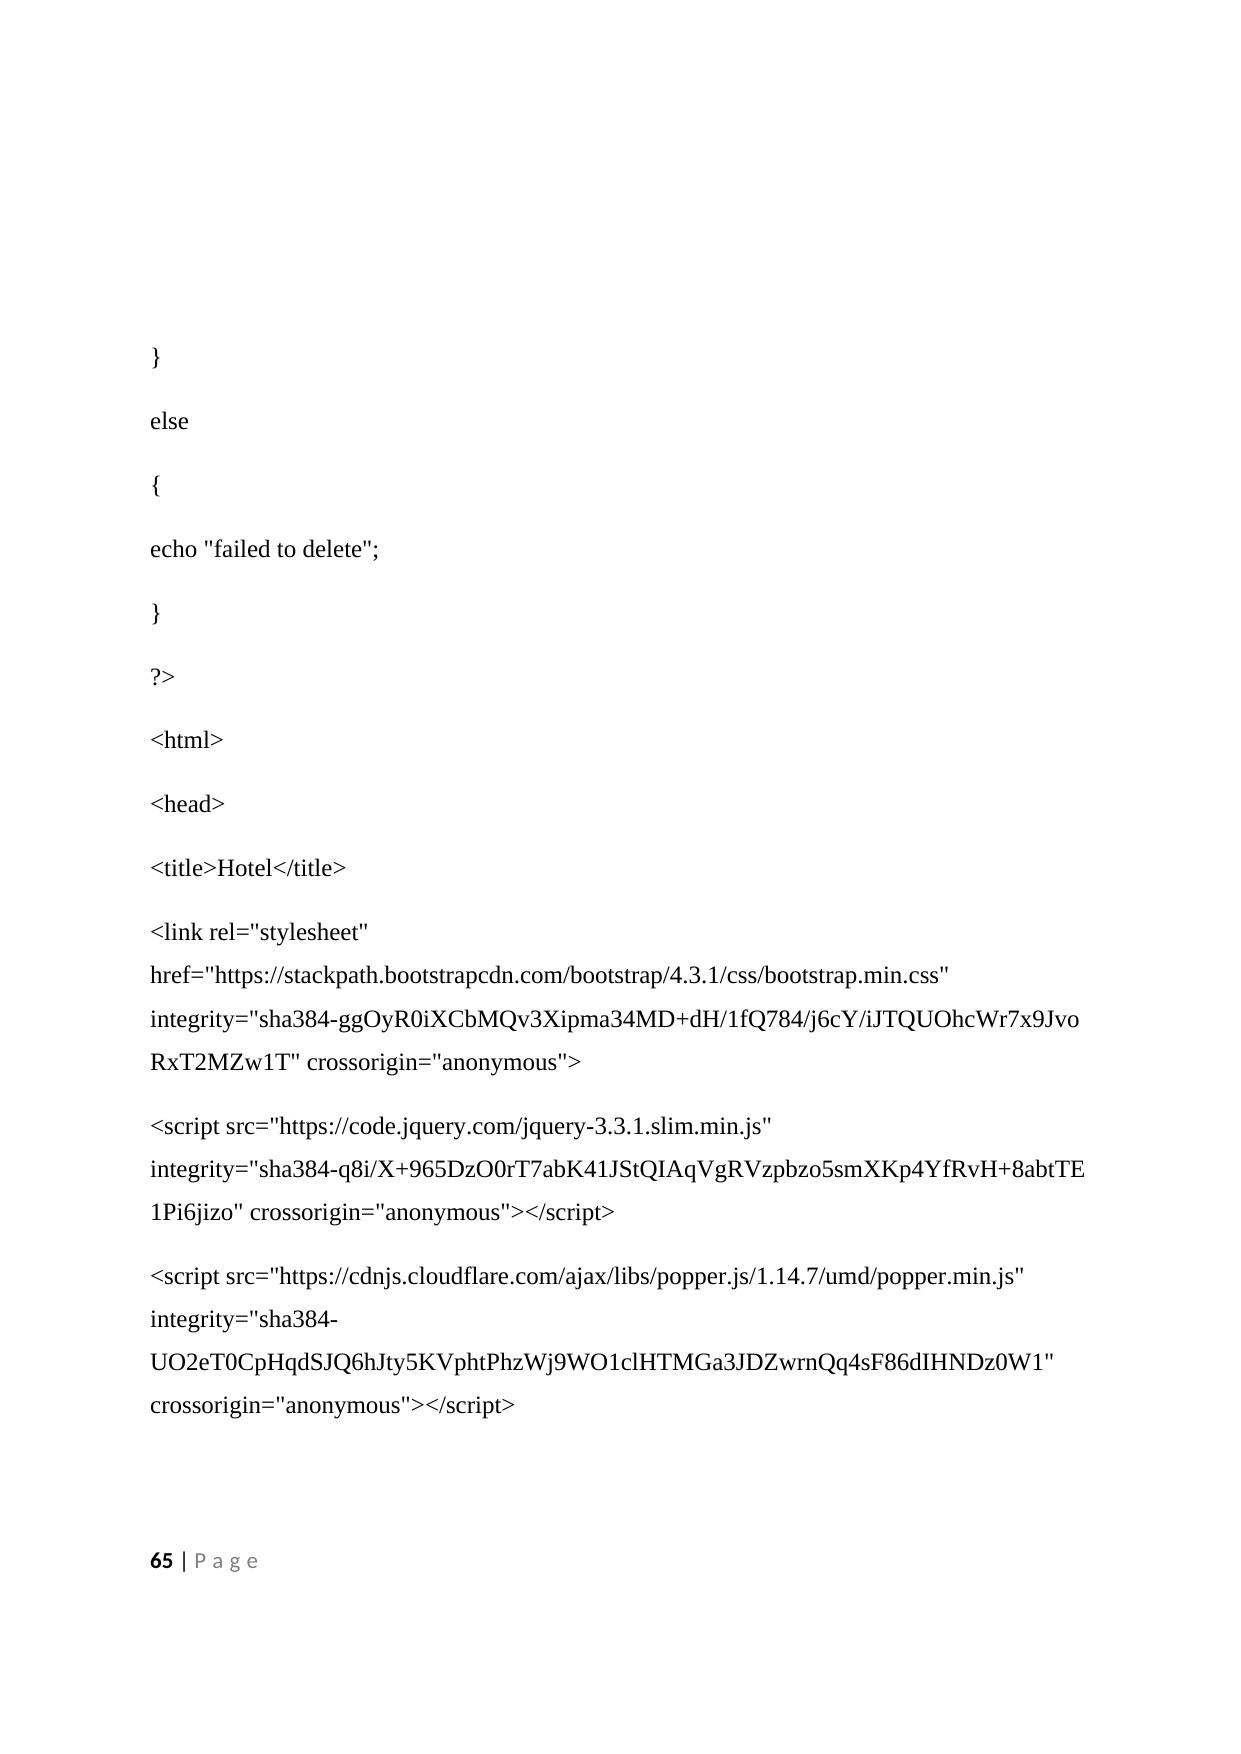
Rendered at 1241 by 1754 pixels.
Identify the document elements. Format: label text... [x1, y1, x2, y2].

text } [150, 342, 1090, 371]
text { [150, 470, 1090, 498]
text <link rel="stylesheet" href="https://stackpath.bootstrapcdn.com/bootstrap/4.3.1/css/bootstrap.min.css" integrity="sha384-ggOyR0iXCbMQv3Xipma34MD+dH/1fQ784/j6cY/iJTQUOhcWr7x9JvoRxT2MZw1T" crossorigin="anonymous"> [150, 917, 1090, 1076]
text ?> [150, 662, 1090, 690]
text <title>Hotel</title> [150, 853, 1090, 882]
text <head> [150, 789, 1090, 818]
text <html> [150, 726, 1090, 754]
text <script src="https://cdnjs.cloudflare.com/ajax/libs/popper.js/1.14.7/umd/popper.min.js" integrity="sha384-UO2eT0CpHqdSJQ6hJty5KVphtPhzWj9WO1clHTMGa3JDZwrnQq4sF86dIHNDz0W1" crossorigin="anonymous"></script> [150, 1261, 1090, 1419]
text <script src="https://code.jquery.com/jquery-3.3.1.slim.min.js" integrity="sha384-q8i/X+965DzO0rT7abK41JStQIAqVgRVzpbzo5smXKp4YfRvH+8abtTE1Pi6jizo" crossorigin="anonymous"></script> [150, 1111, 1090, 1226]
text echo "failed to delete"; [150, 534, 1090, 562]
text } [150, 598, 1090, 626]
text else [150, 406, 1090, 434]
